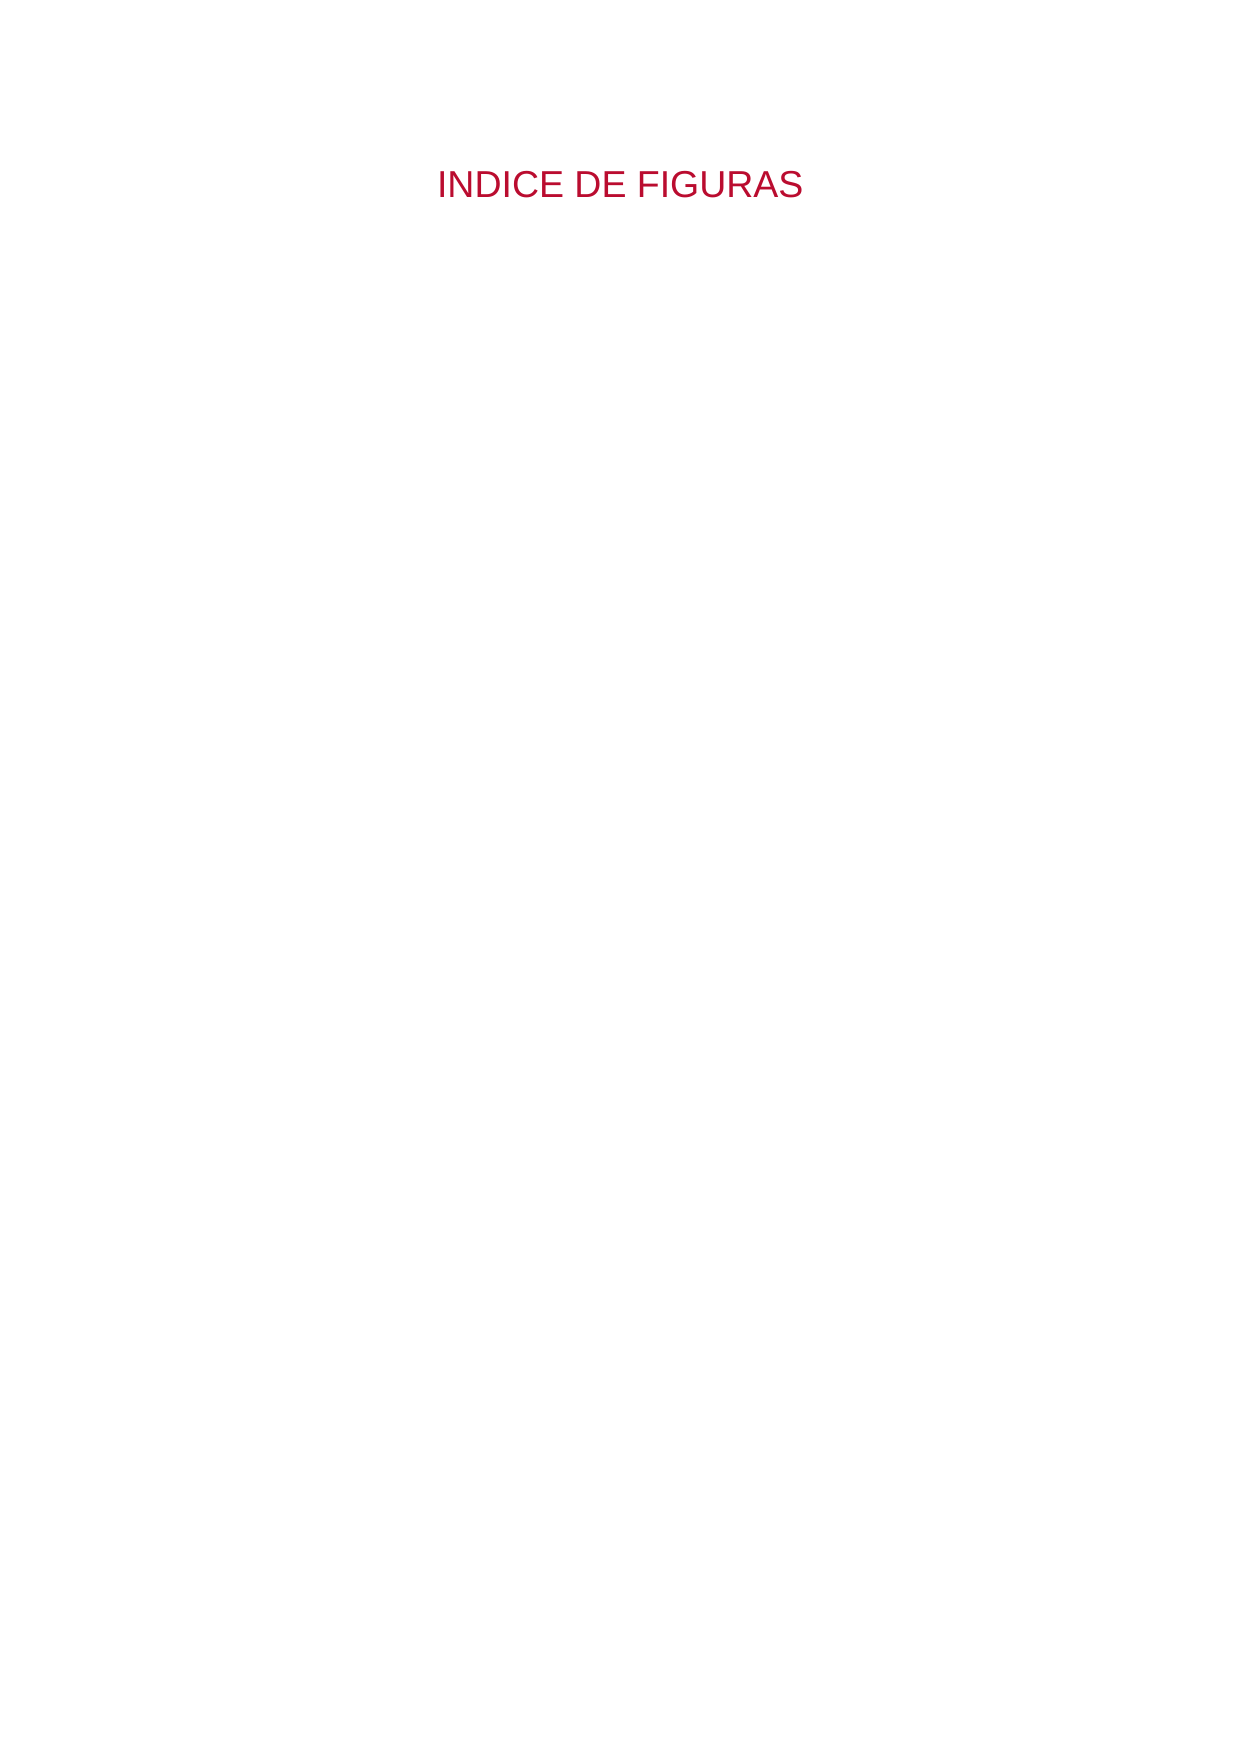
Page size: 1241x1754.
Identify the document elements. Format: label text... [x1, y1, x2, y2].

subtitle INDICE DE FIGURAS [150, 162, 1090, 206]
